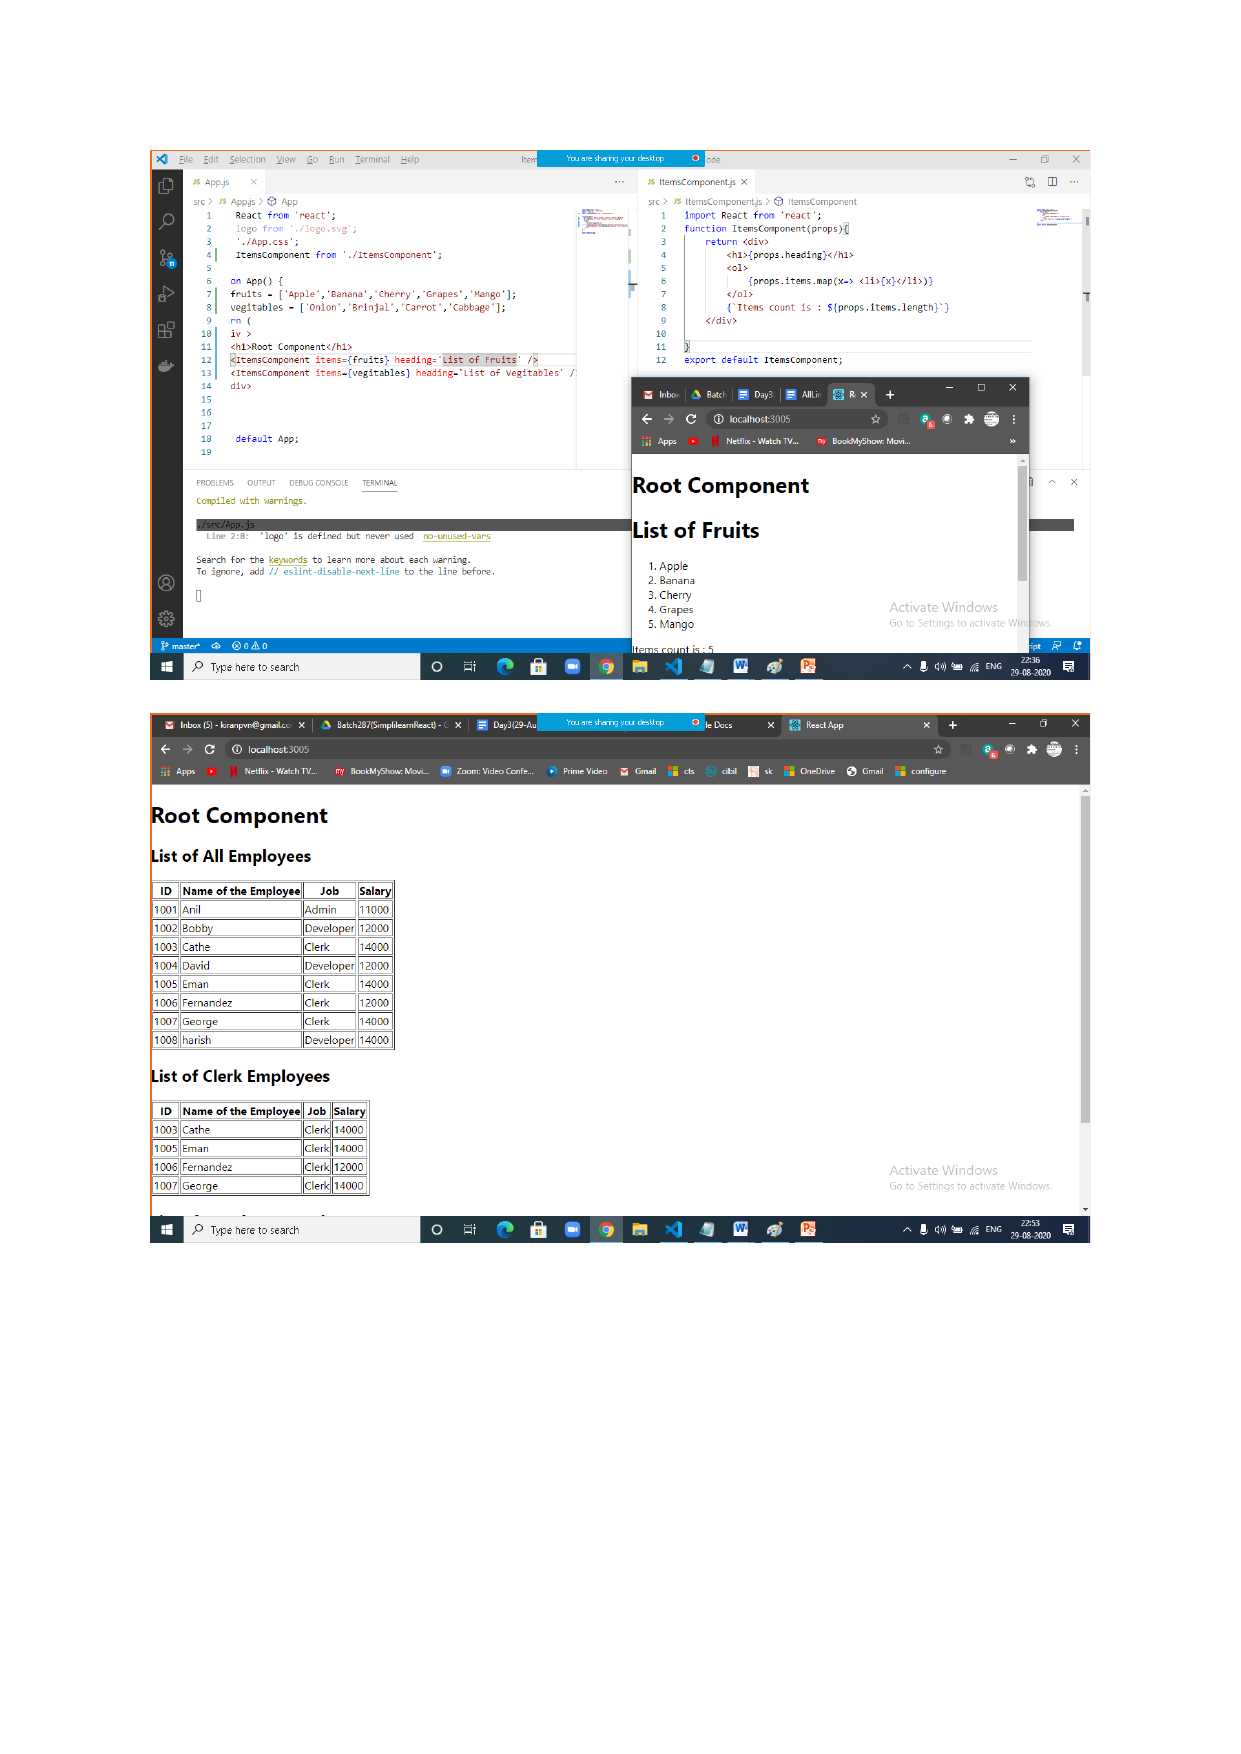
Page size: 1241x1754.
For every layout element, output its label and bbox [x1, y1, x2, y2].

picture [150, 713, 1091, 1243]
picture [150, 150, 1091, 680]
